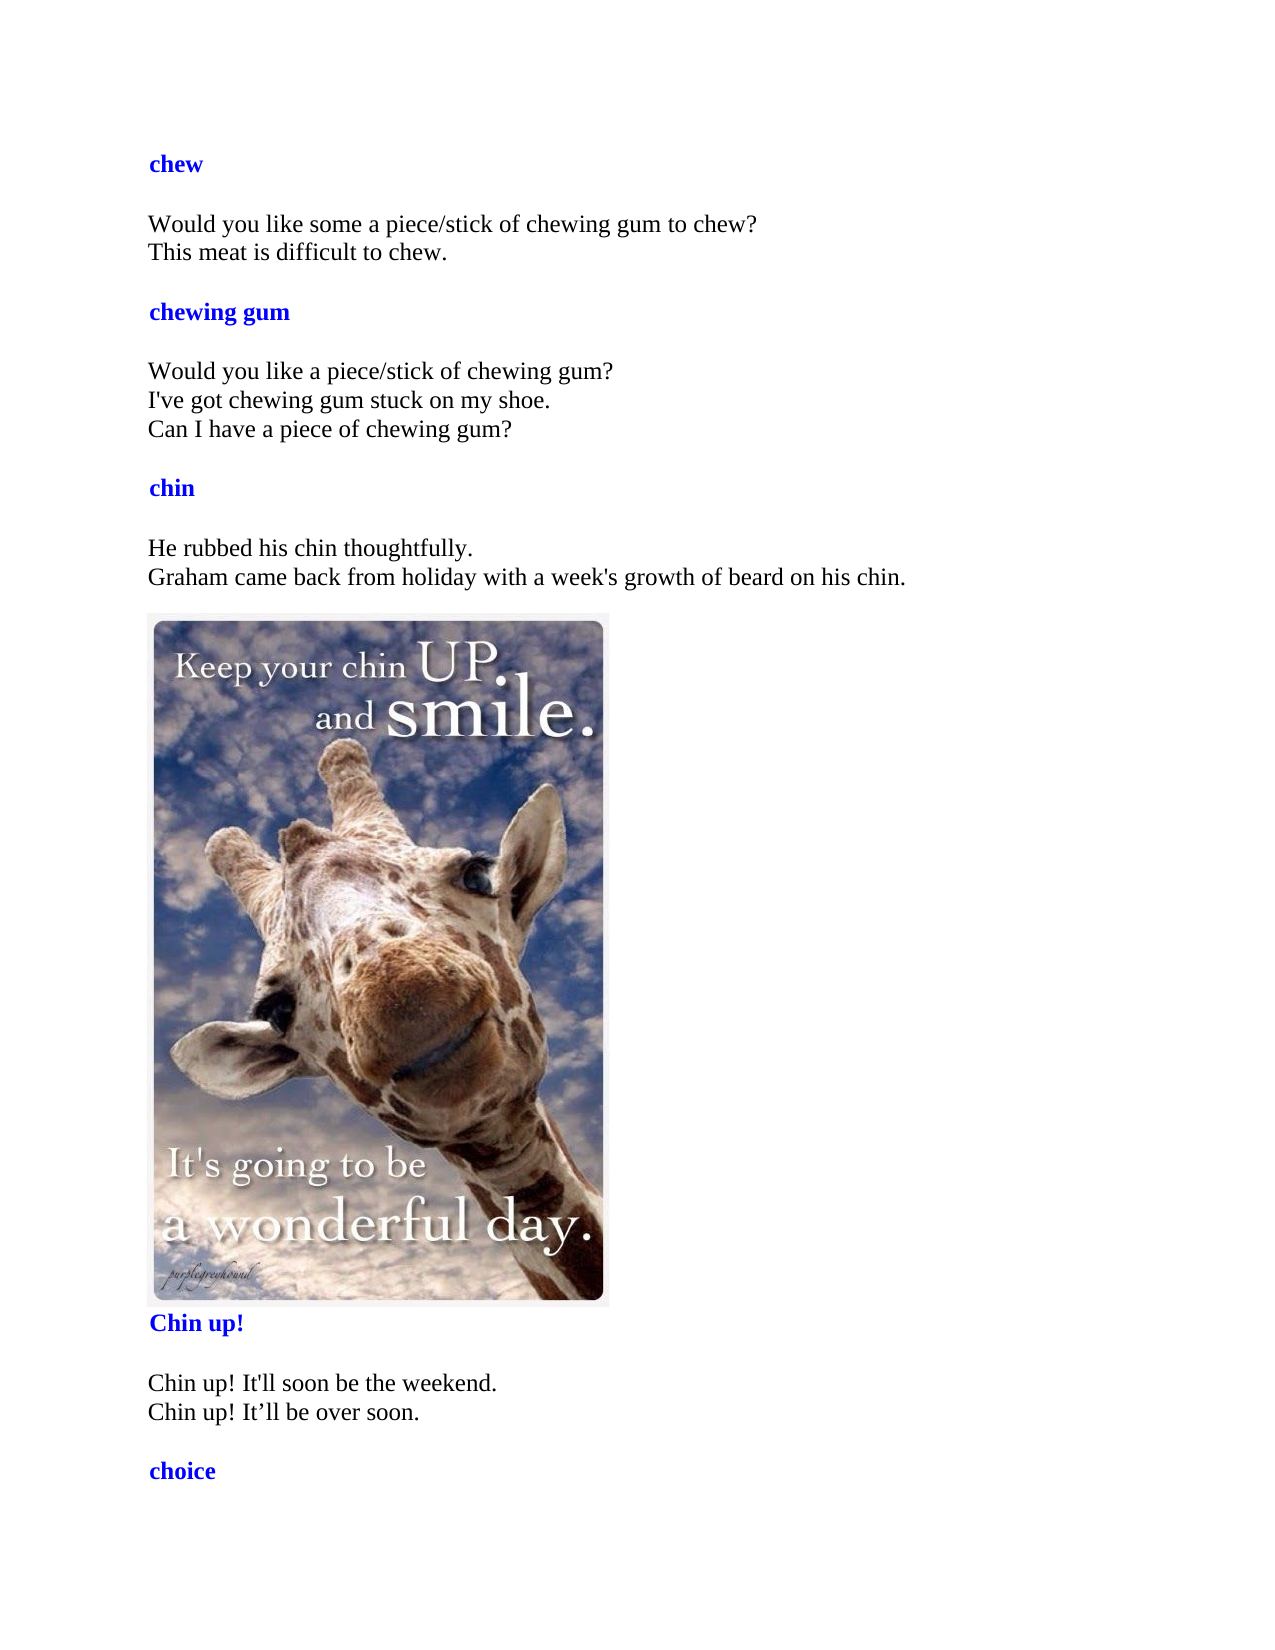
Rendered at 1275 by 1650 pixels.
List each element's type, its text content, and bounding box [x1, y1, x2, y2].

text Chin up! It'll soon be the weekend. Chin up! It’ll be over soon. [148, 1368, 1127, 1426]
text Would you like some a piece/stick of chewing gum to chew? This meat is difficult to chew. [148, 209, 1127, 266]
text He rubbed his chin thoughtfully. Graham came back from holiday with a week's growth of beard on his chin. [148, 533, 1127, 590]
text Would you like a piece/stick of chewing gum? I've got chewing gum stuck on my shoe. Can I have a piece of chewing gum? [148, 356, 1127, 443]
table_header chew [148, 148, 494, 179]
table_header chewing gum [148, 295, 494, 327]
picture [146, 613, 610, 1307]
table_header choice [148, 1455, 494, 1487]
table_header Chin up! [148, 1307, 494, 1339]
table_header chin [148, 472, 494, 504]
